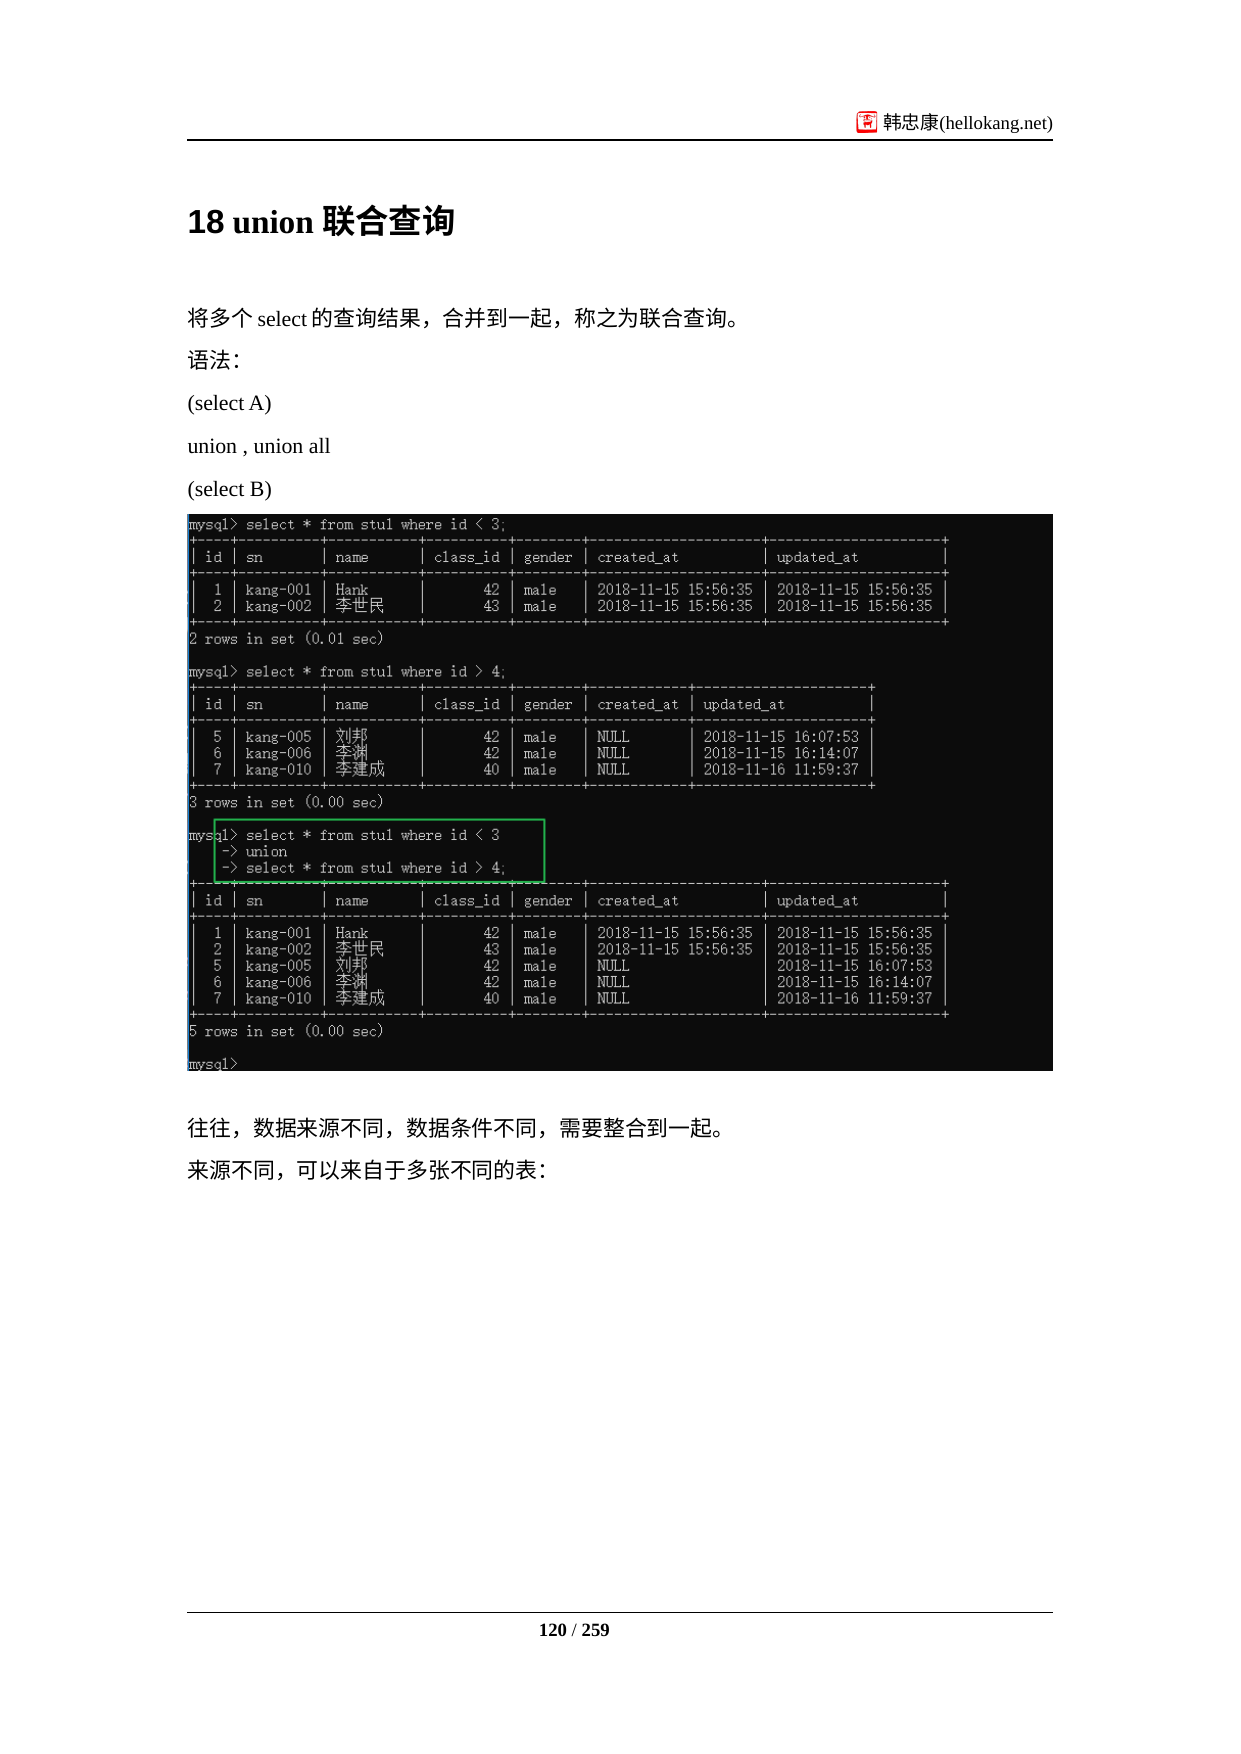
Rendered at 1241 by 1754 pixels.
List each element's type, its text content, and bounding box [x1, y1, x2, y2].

text 将多个select的查询结果，合并到一起，称之为联合查询。 [187, 300, 1053, 333]
picture [187, 514, 1053, 1071]
text union , union all [187, 429, 1053, 461]
text (select B) [187, 472, 1053, 504]
text 来源不同，可以来自于多张不同的表： [187, 1153, 1053, 1186]
text (select A) [187, 386, 1053, 418]
text 语法： [187, 343, 1053, 376]
text 往往，数据来源不同，数据条件不同，需要整合到一起。 [187, 1110, 1053, 1143]
picture [856, 111, 878, 133]
subtitle union 联合查询 [187, 186, 1053, 251]
